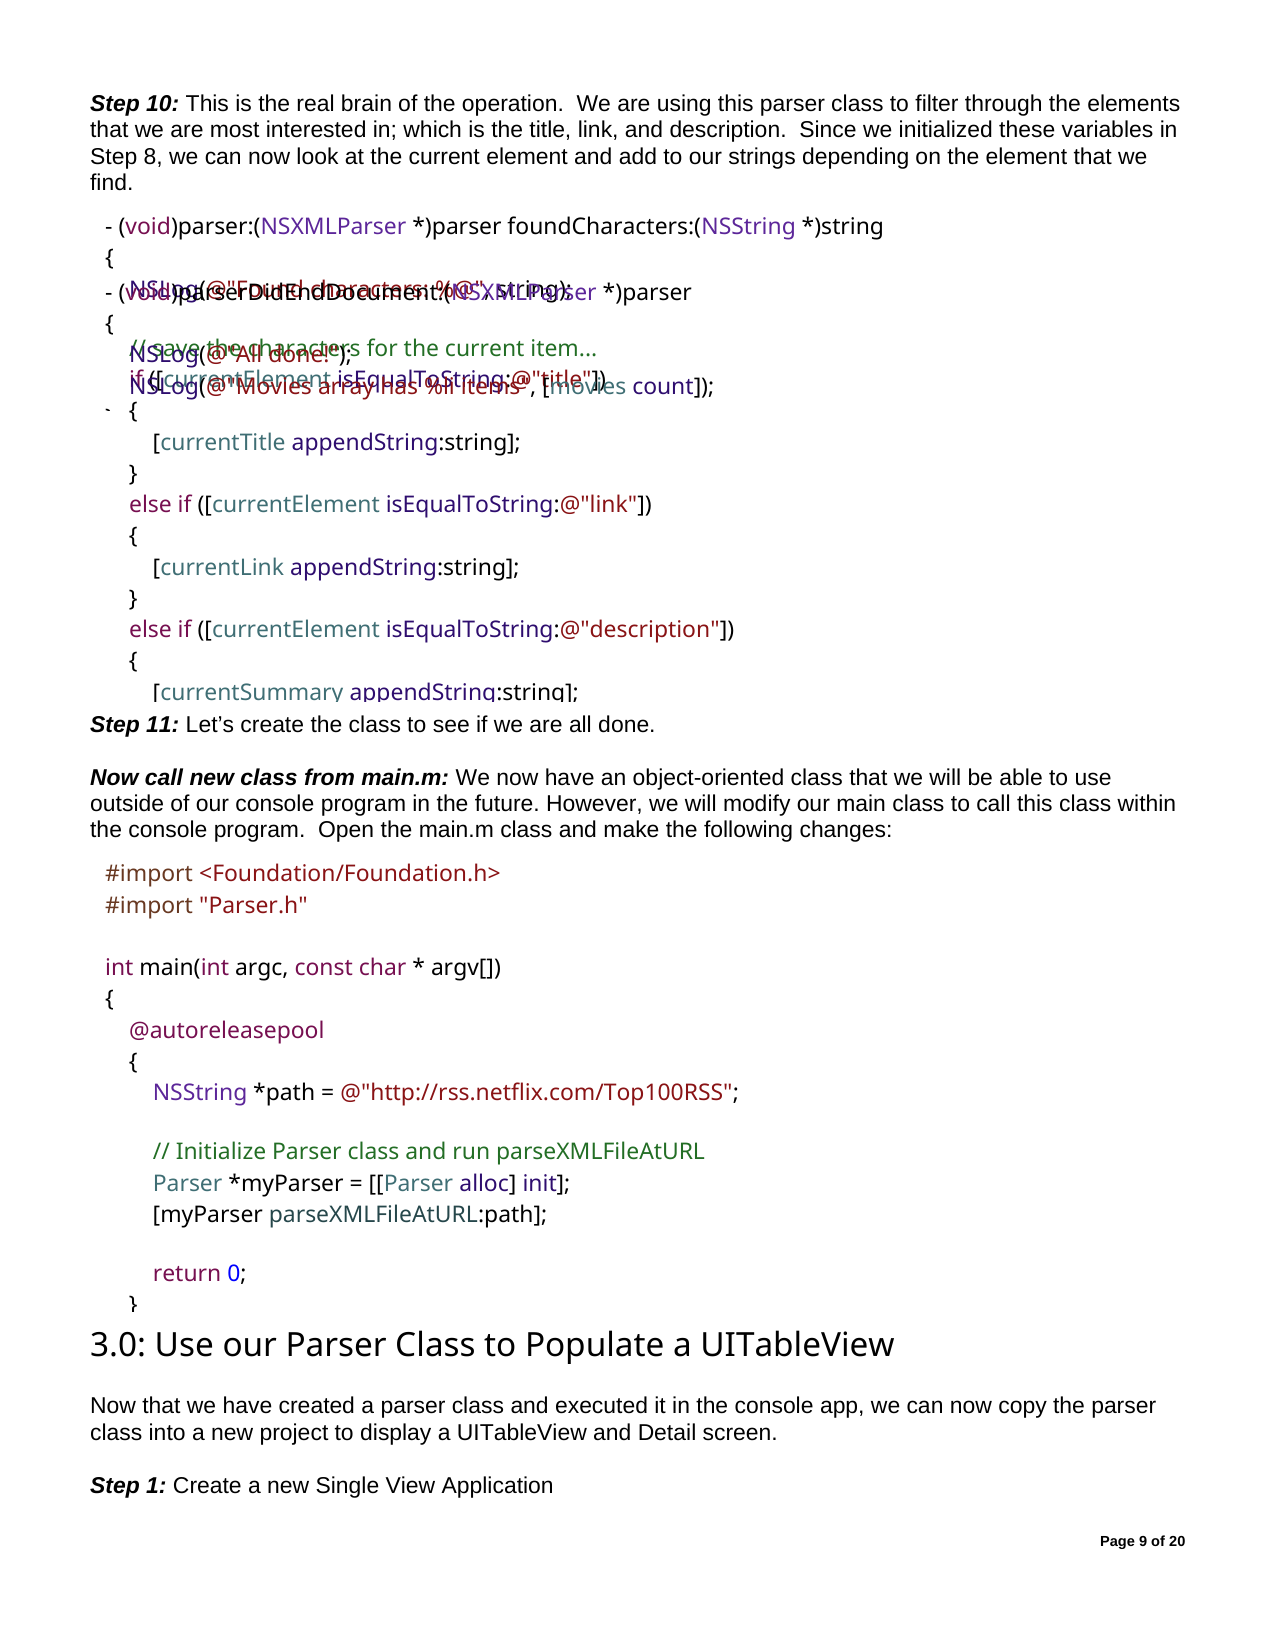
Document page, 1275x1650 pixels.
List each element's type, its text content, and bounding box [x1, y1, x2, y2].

text Step 10: This is the real brain of the operation. We are using this parser class to filter through the elements that we are most interested in; which is the title, link, and description. Since we initialized these variables in Step 8, we can now look at the current element and add to our strings depending on the element that we find. [90, 90, 1185, 195]
text 3.0: Use our Parser Class to Populate a UITableView [90, 843, 1185, 1366]
text Step 1: Create a new Single View Application [90, 1472, 1185, 1498]
text Step 11: Let’s create the class to see if we are all done. [90, 222, 1185, 737]
text Now call new class from main.m: We now have an object-oriented class that we will be able to use outside of our console program in the future. However, we will modify our main class to call this class within the console program. Open the main.m class and make the following changes: [90, 764, 1185, 843]
text Now that we have created a parser class and executed it in the console app, we can now copy the parser class into a new project to display a UITableView and Detail screen. [90, 1392, 1185, 1445]
